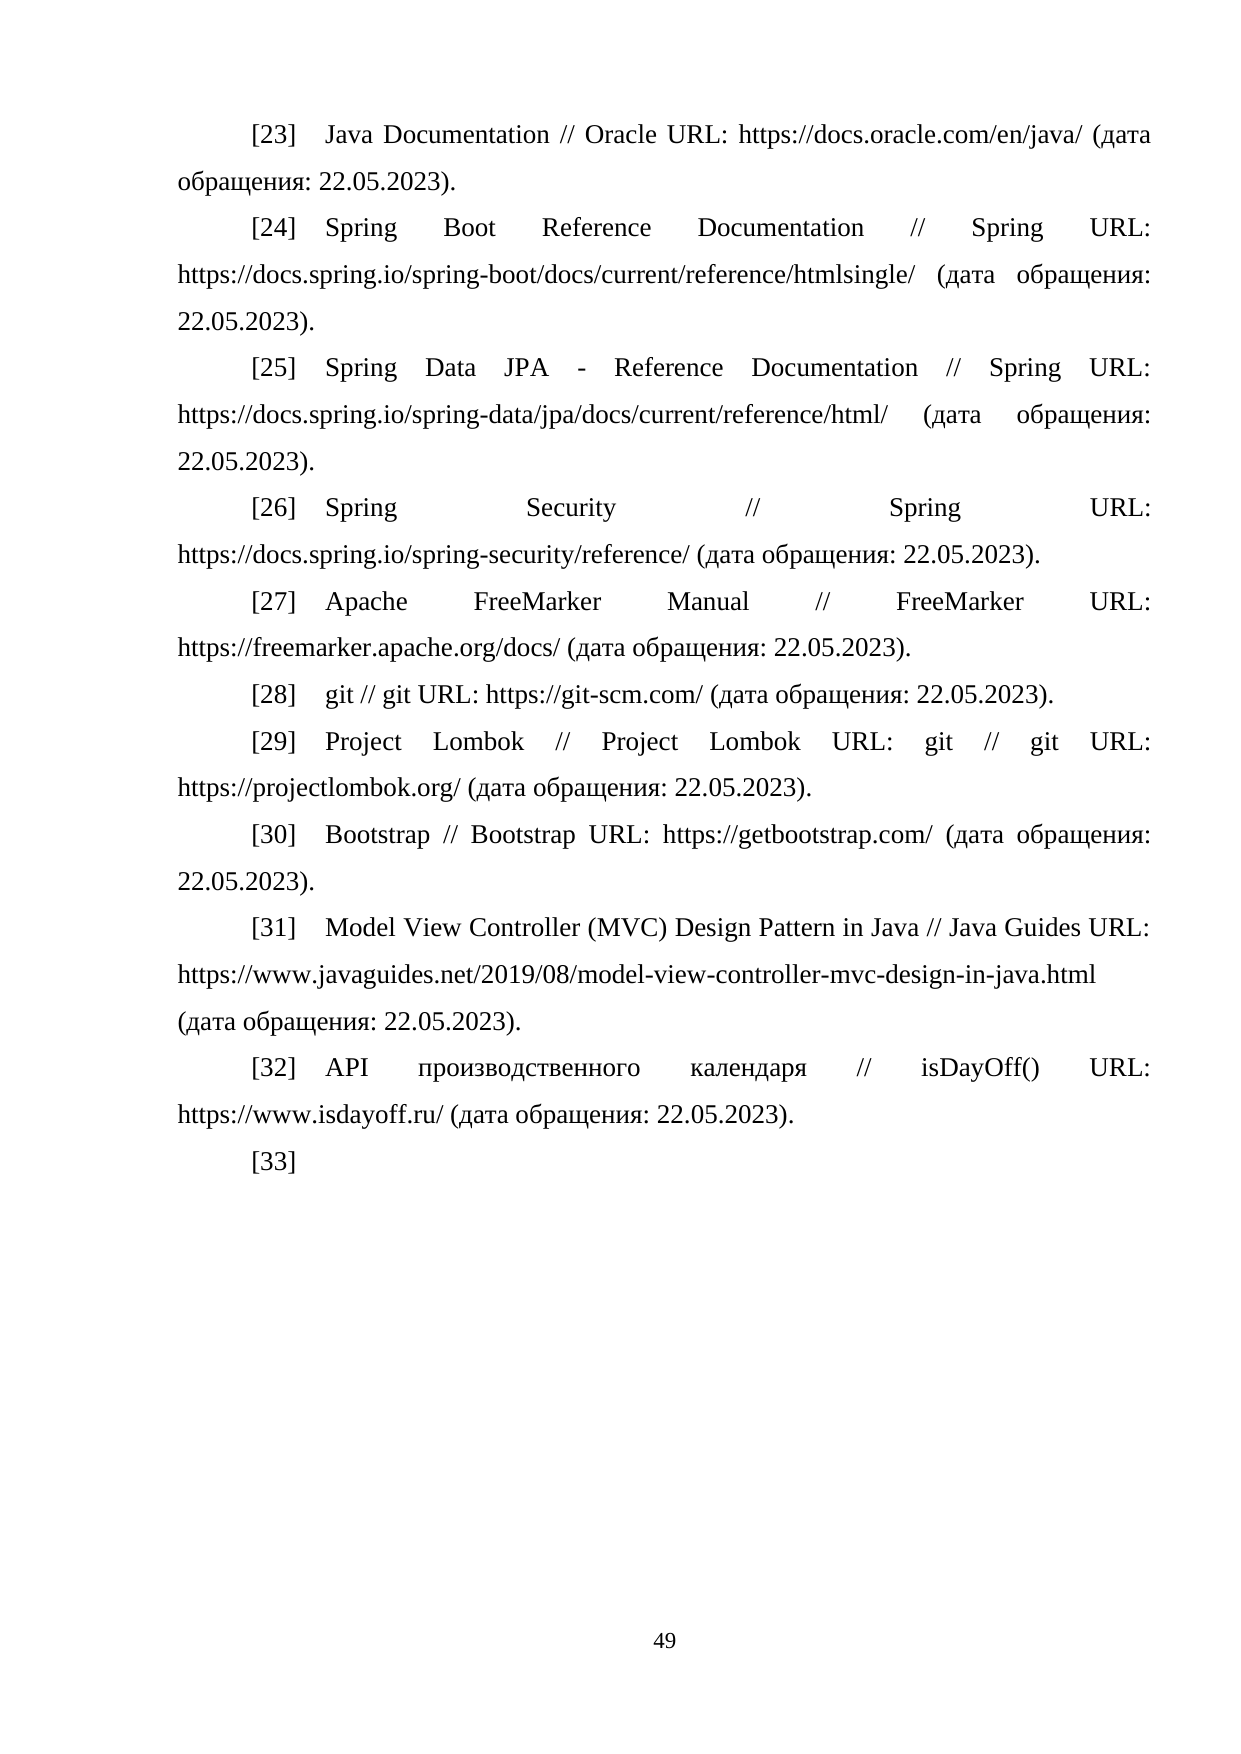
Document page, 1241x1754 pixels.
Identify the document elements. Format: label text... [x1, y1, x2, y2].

list Model View Controller (MVC) Design Pattern in Java // Java Guides URL: https://www.javaguides.net/2019/08/model-view-controller-mvc-design-in-java.html (дата обращения: 22.05.2023). [177, 911, 1152, 1036]
list Spring Boot Reference Documentation // Spring URL: https://docs.spring.io/spring-boot/docs/current/reference/htmlsingle/ (дата обращения: 22.05.2023). [177, 211, 1152, 336]
list Apache FreeMarker Manual // FreeMarker URL: https://freemarker.apache.org/docs/ (дата обращения: 22.05.2023). [177, 585, 1152, 663]
list Java Documentation // Oracle URL: https://docs.oracle.com/en/java/ (дата обращения: 22.05.2023). [177, 118, 1152, 196]
list Bootstrap // Bootstrap URL: https://getbootstrap.com/ (дата обращения: 22.05.2023). [177, 818, 1152, 896]
list Project Lombok // Project Lombok URL: git // git URL: https://projectlombok.org/ (дата обращения: 22.05.2023). [177, 725, 1152, 803]
list API производственного календаря // isDayOff() URL: https://www.isdayoff.ru/ (дата обращения: 22.05.2023). [177, 1051, 1152, 1129]
list Spring Security // Spring URL: https://docs.spring.io/spring-security/reference/ (дата обращения: 22.05.2023). [177, 491, 1152, 569]
list Spring Data JPA - Reference Documentation // Spring URL: https://docs.spring.io/spring-data/jpa/docs/current/reference/html/ (дата обращения: 22.05.2023). [177, 351, 1152, 476]
list git // git URL: https://git-scm.com/ (дата обращения: 22.05.2023). [177, 678, 1152, 709]
